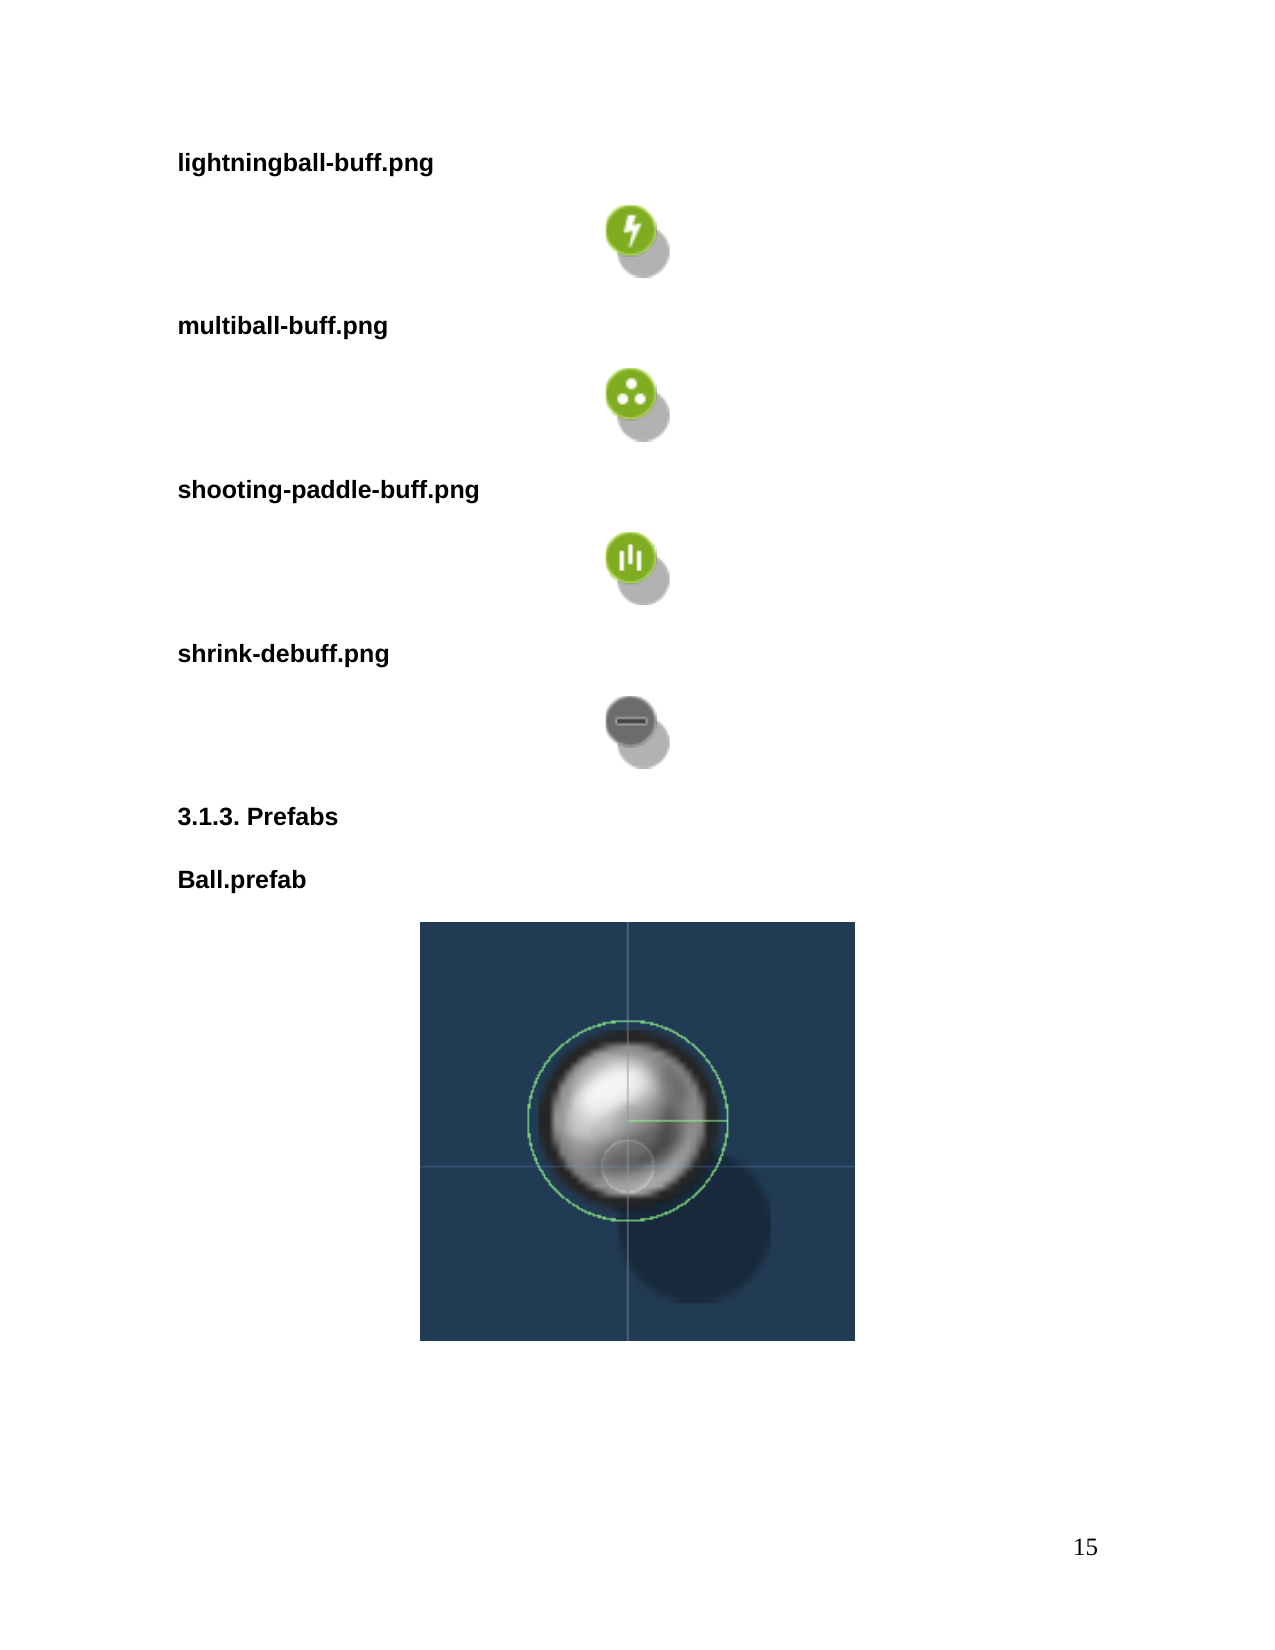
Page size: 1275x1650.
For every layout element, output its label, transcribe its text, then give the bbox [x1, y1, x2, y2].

subtitle multiball-buff.png [177, 311, 1098, 340]
subtitle shrink-debuff.png [177, 639, 1098, 667]
subtitle shooting-paddle-buff.png [177, 475, 1098, 504]
picture [605, 532, 670, 605]
subtitle 3.1.3. Prefabs [177, 802, 1098, 831]
subtitle lightningball-buff.png [177, 148, 1098, 176]
picture [605, 696, 670, 769]
picture [420, 922, 855, 1341]
subtitle Ball.prefab [177, 864, 1098, 893]
picture [605, 368, 670, 442]
picture [605, 205, 670, 278]
